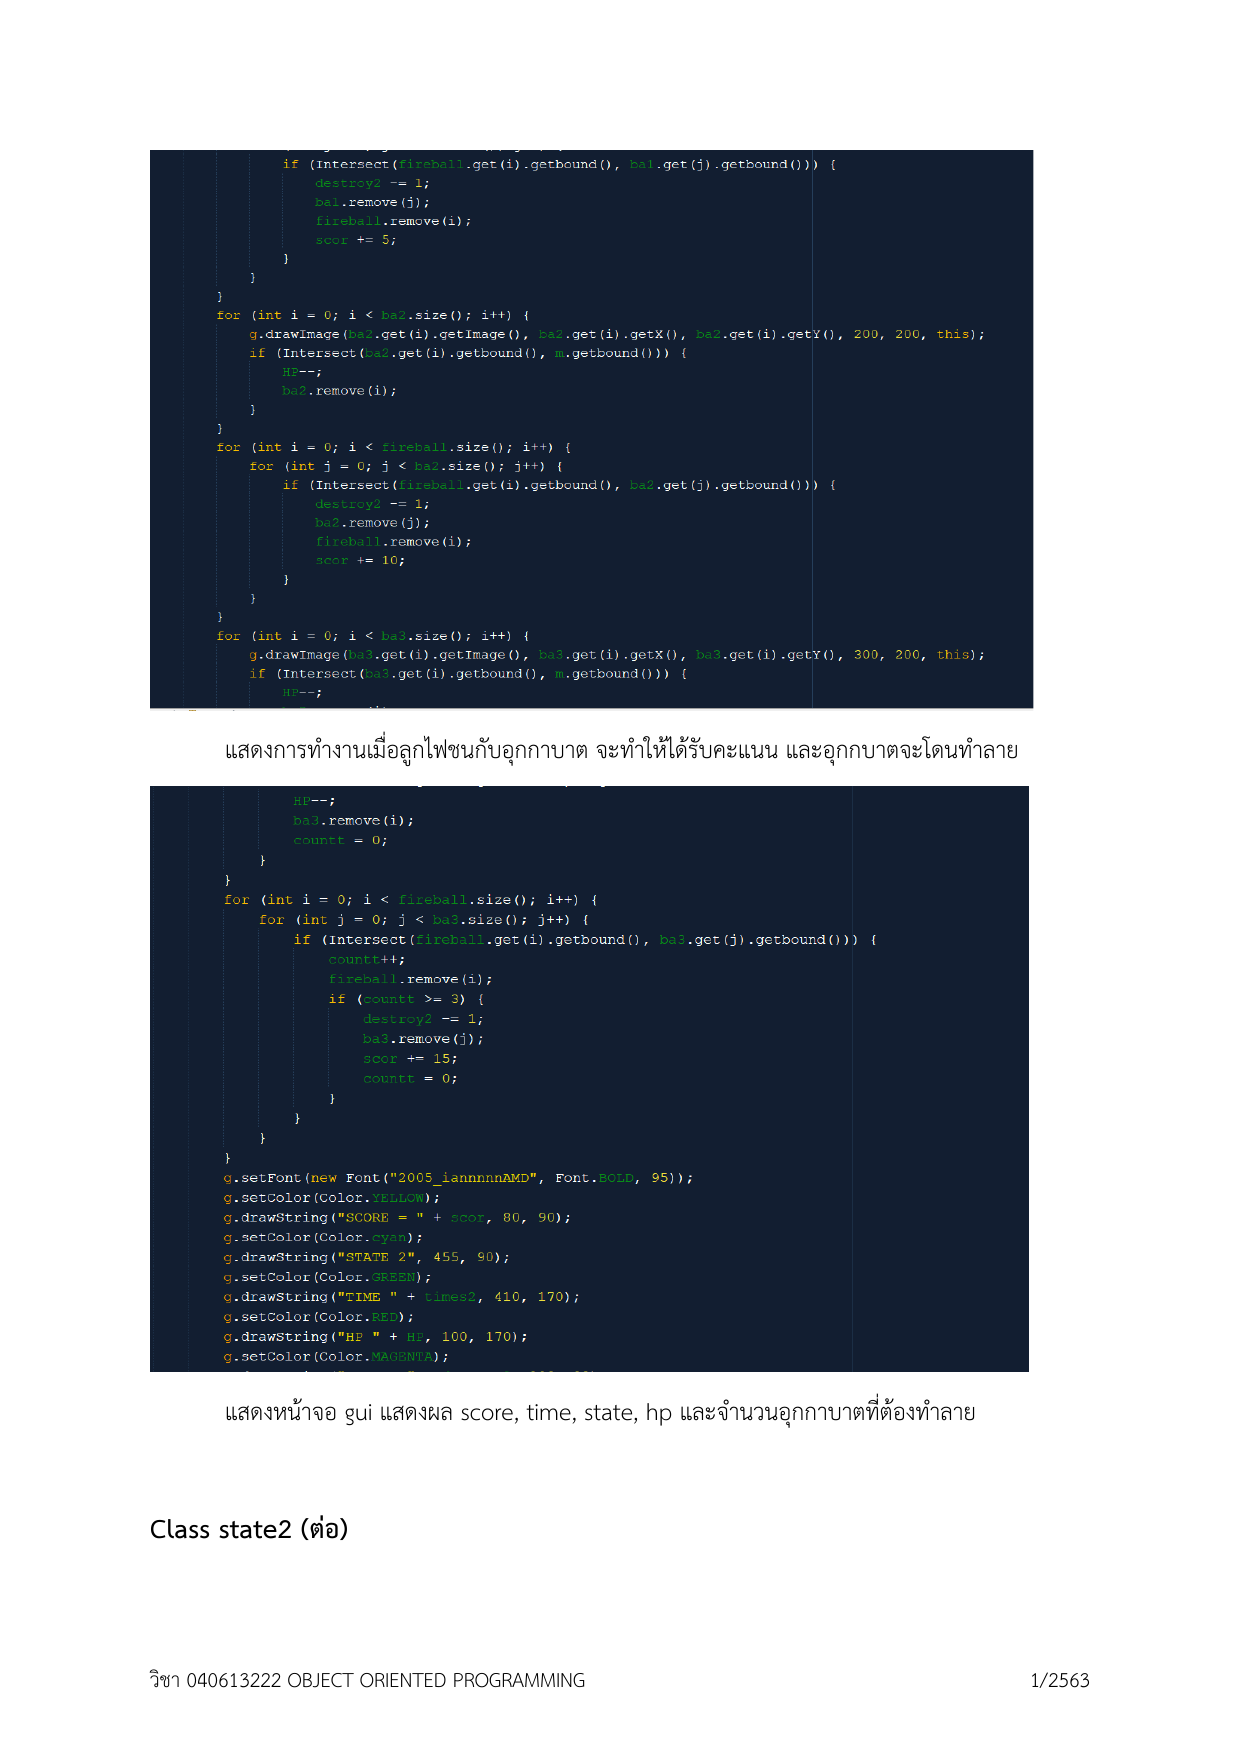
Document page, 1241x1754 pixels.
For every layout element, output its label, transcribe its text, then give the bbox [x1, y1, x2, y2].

picture [150, 150, 1034, 711]
text Class state2 (ต่อ) [150, 1505, 1090, 1548]
text แสดงหน้าจอ gui แสดงผล score, time, state, hp และจำนวนอุกกาบาตที่ต้องทำลาย [150, 1391, 1090, 1428]
picture [150, 786, 1029, 1372]
text แสดงการทำงานเมื่อลูกไฟชนกับอุกกาบาต จะทำให้ได้รับคะแนน และอุกกบาตจะโดนทำลาย [150, 729, 1090, 767]
